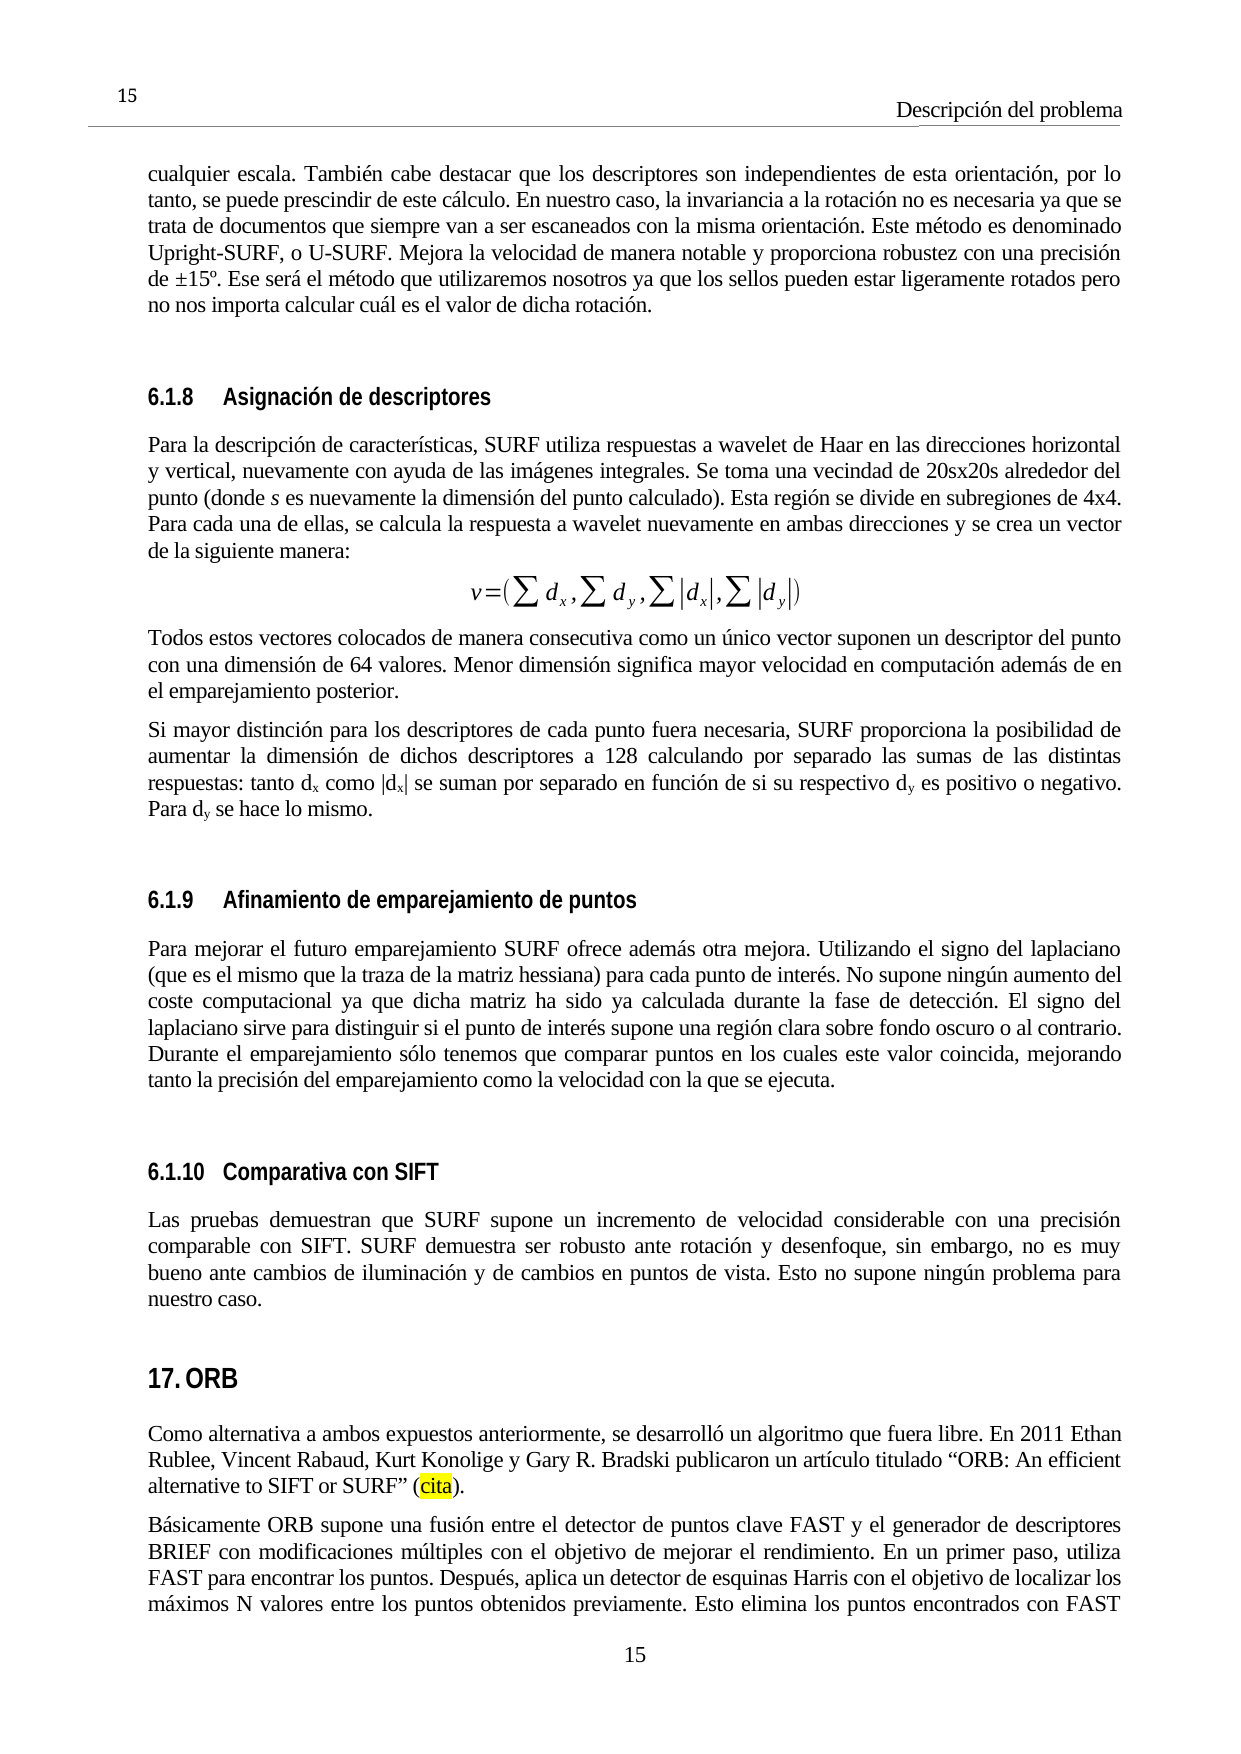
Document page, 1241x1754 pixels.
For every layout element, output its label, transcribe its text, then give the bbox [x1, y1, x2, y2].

text Como alternativa a ambos expuestos anteriormente, se desarrolló un algoritmo que fuera libre. En 2011 Ethan Rublee, Vincent Rabaud, Kurt Konolige y Gary R. Bradski publicaron un artículo titulado “ORB: An efficient alternative to SIFT or SURF” (cita). [148, 1420, 1122, 1499]
text Si mayor distinción para los descriptores de cada punto fuera necesaria, SURF proporciona la posibilidad de aumentar la dimensión de dichos descriptores a 128 calculando por separado las sumas de las distintas respuestas: tanto dx como |dx| se suman por separado en función de si su respectivo dy es positivo o negativo. Para dy se hace lo mismo. [148, 716, 1122, 821]
text Todos estos vectores colocados de manera consecutiva como un único vector suponen un descriptor del punto con una dimensión de 64 valores. Menor dimensión significa mayor velocidad en computación además de en el emparejamiento posterior. [148, 624, 1122, 703]
text Para la descripción de características, SURF utiliza respuestas a wavelet de Haar en las direcciones horizontal y vertical, nuevamente con ayuda de las imágenes integrales. Se toma una vecindad de 20sx20s alrededor del punto (donde s es nuevamente la dimensión del punto calculado). Esta región se divide en subregiones de 4x4. Para cada una de ellas, se calcula la respuesta a wavelet nuevamente en ambas direcciones y se crea un vector de la siguiente manera: [148, 431, 1122, 563]
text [148, 160, 1122, 318]
subtitle Comparativa con SIFT [148, 1157, 1122, 1185]
subtitle ORB [148, 1361, 1122, 1395]
subtitle Afinamiento de emparejamiento de puntos [148, 885, 1122, 914]
text Para mejorar el futuro emparejamiento SURF ofrece además otra mejora. Utilizando el signo del laplaciano (que es el mismo que la traza de la matriz hessiana) para cada punto de interés. No supone ningún aumento del coste computacional ya que dicha matriz ha sido ya calculada durante la fase de detección. El signo del laplaciano sirve para distinguir si el punto de interés supone una región clara sobre fondo oscuro o al contrario. Durante el emparejamiento sólo tenemos que comparar puntos en los cuales este valor coincida, mejorando tanto la precisión del emparejamiento como la velocidad con la que se ejecuta. [148, 934, 1122, 1093]
subtitle Asignación de descriptores [148, 382, 1122, 410]
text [148, 1511, 1122, 1617]
text Las pruebas demuestran que SURF supone un incremento de velocidad considerable con una precisión comparable con SIFT. SURF demuestra ser robusto ante rotación y desenfoque, sin embargo, no es muy bueno ante cambios de iluminación y de cambios en puntos de vista. Esto no supone ningún problema para nuestro caso. [148, 1206, 1122, 1311]
